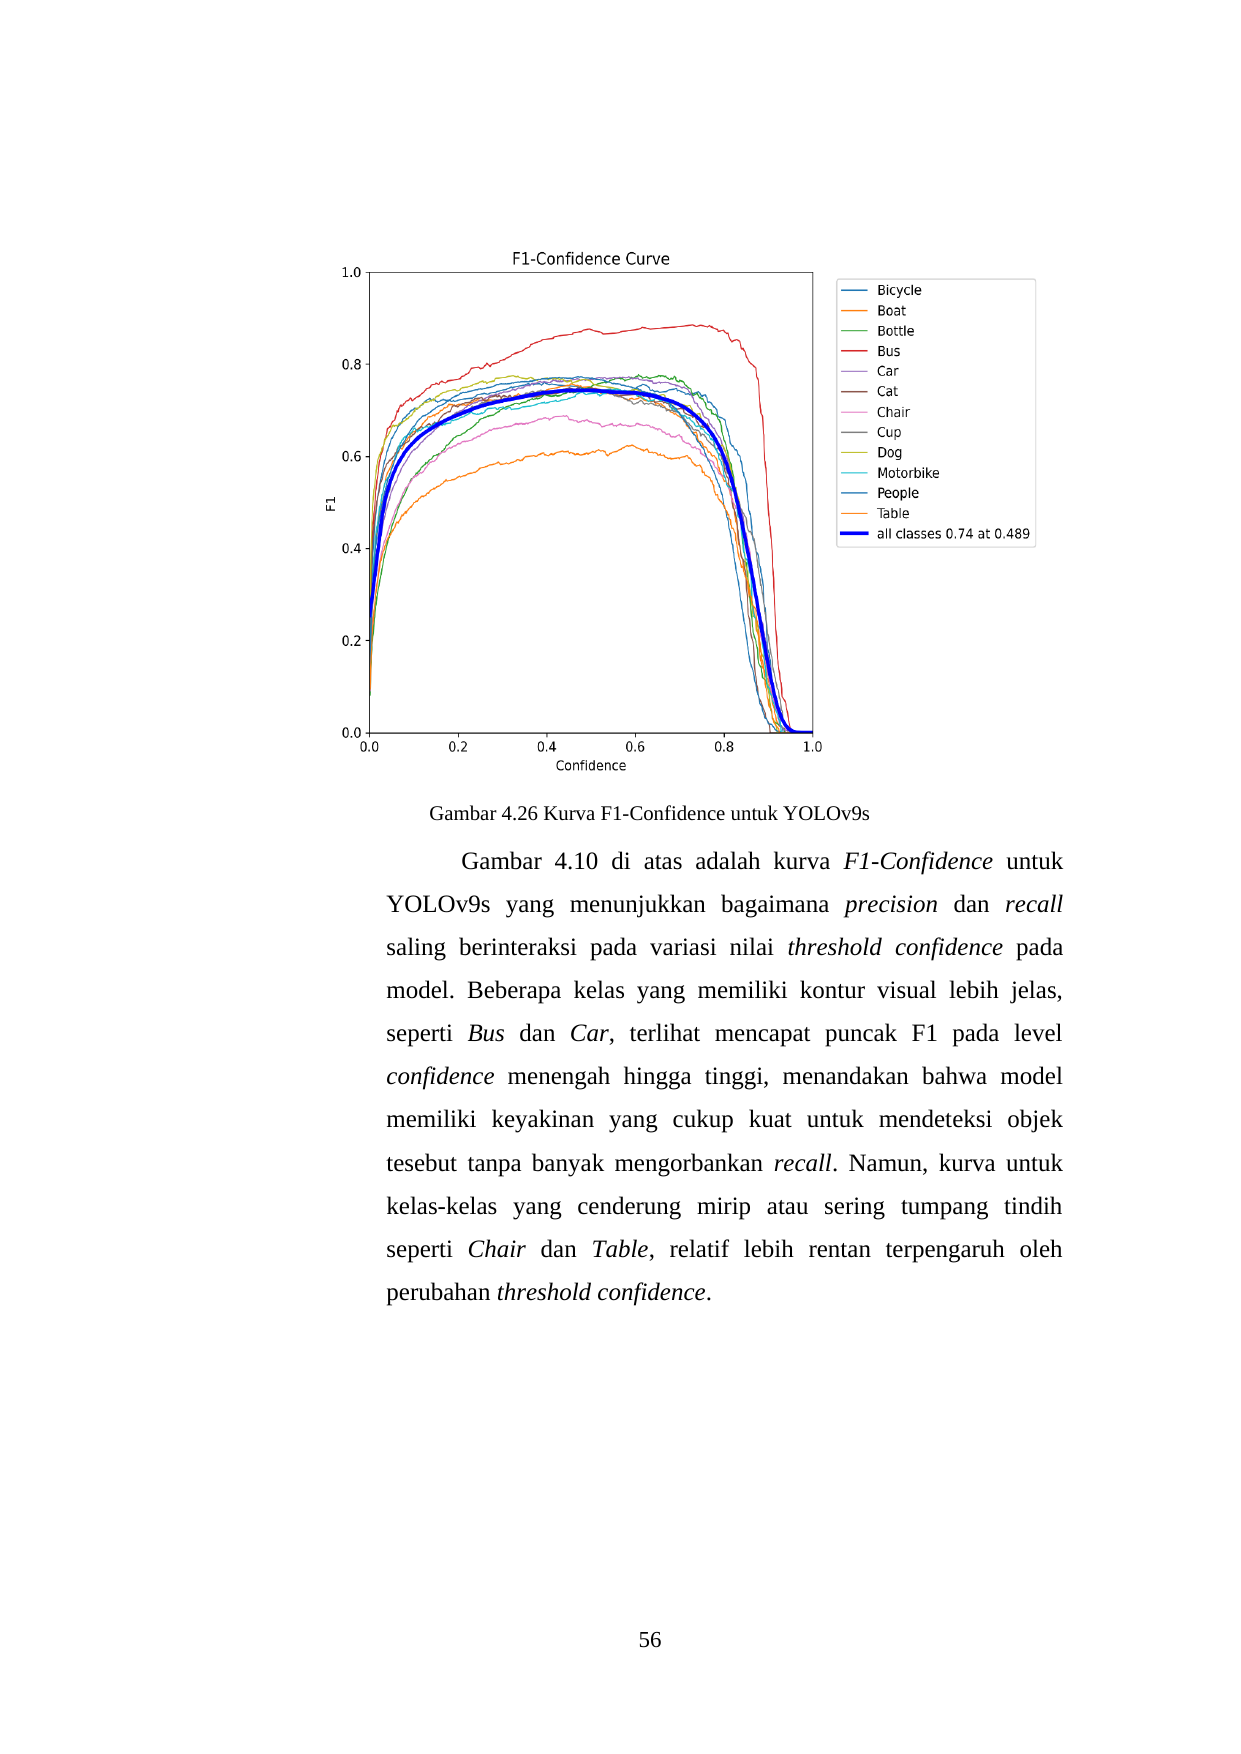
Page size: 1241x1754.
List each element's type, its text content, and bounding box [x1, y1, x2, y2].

text Gambar 4.10 di atas adalah kurva F1-Confidence untuk YOLOv9s yang menunjukkan bagaimana precision dan recall saling berinteraksi pada variasi nilai threshold confidence pada model. Beberapa kelas yang memiliki kontur visual lebih jelas, seperti Bus dan Car, terlihat mencapat puncak F1 pada level confidence menengah hingga tinggi, menandakan bahwa model memiliki keyakinan yang cukup kuat untuk mendeteksi objek tesebut tanpa banyak mengorbankan recall. Namun, kurva untuk kelas-kelas yang cenderung mirip atau sering tumpang tindih seperti Chair dan Table, relatif lebih rentan terpengaruh oleh perubahan threshold confidence. [386, 846, 1063, 1306]
picture [311, 236, 1054, 788]
